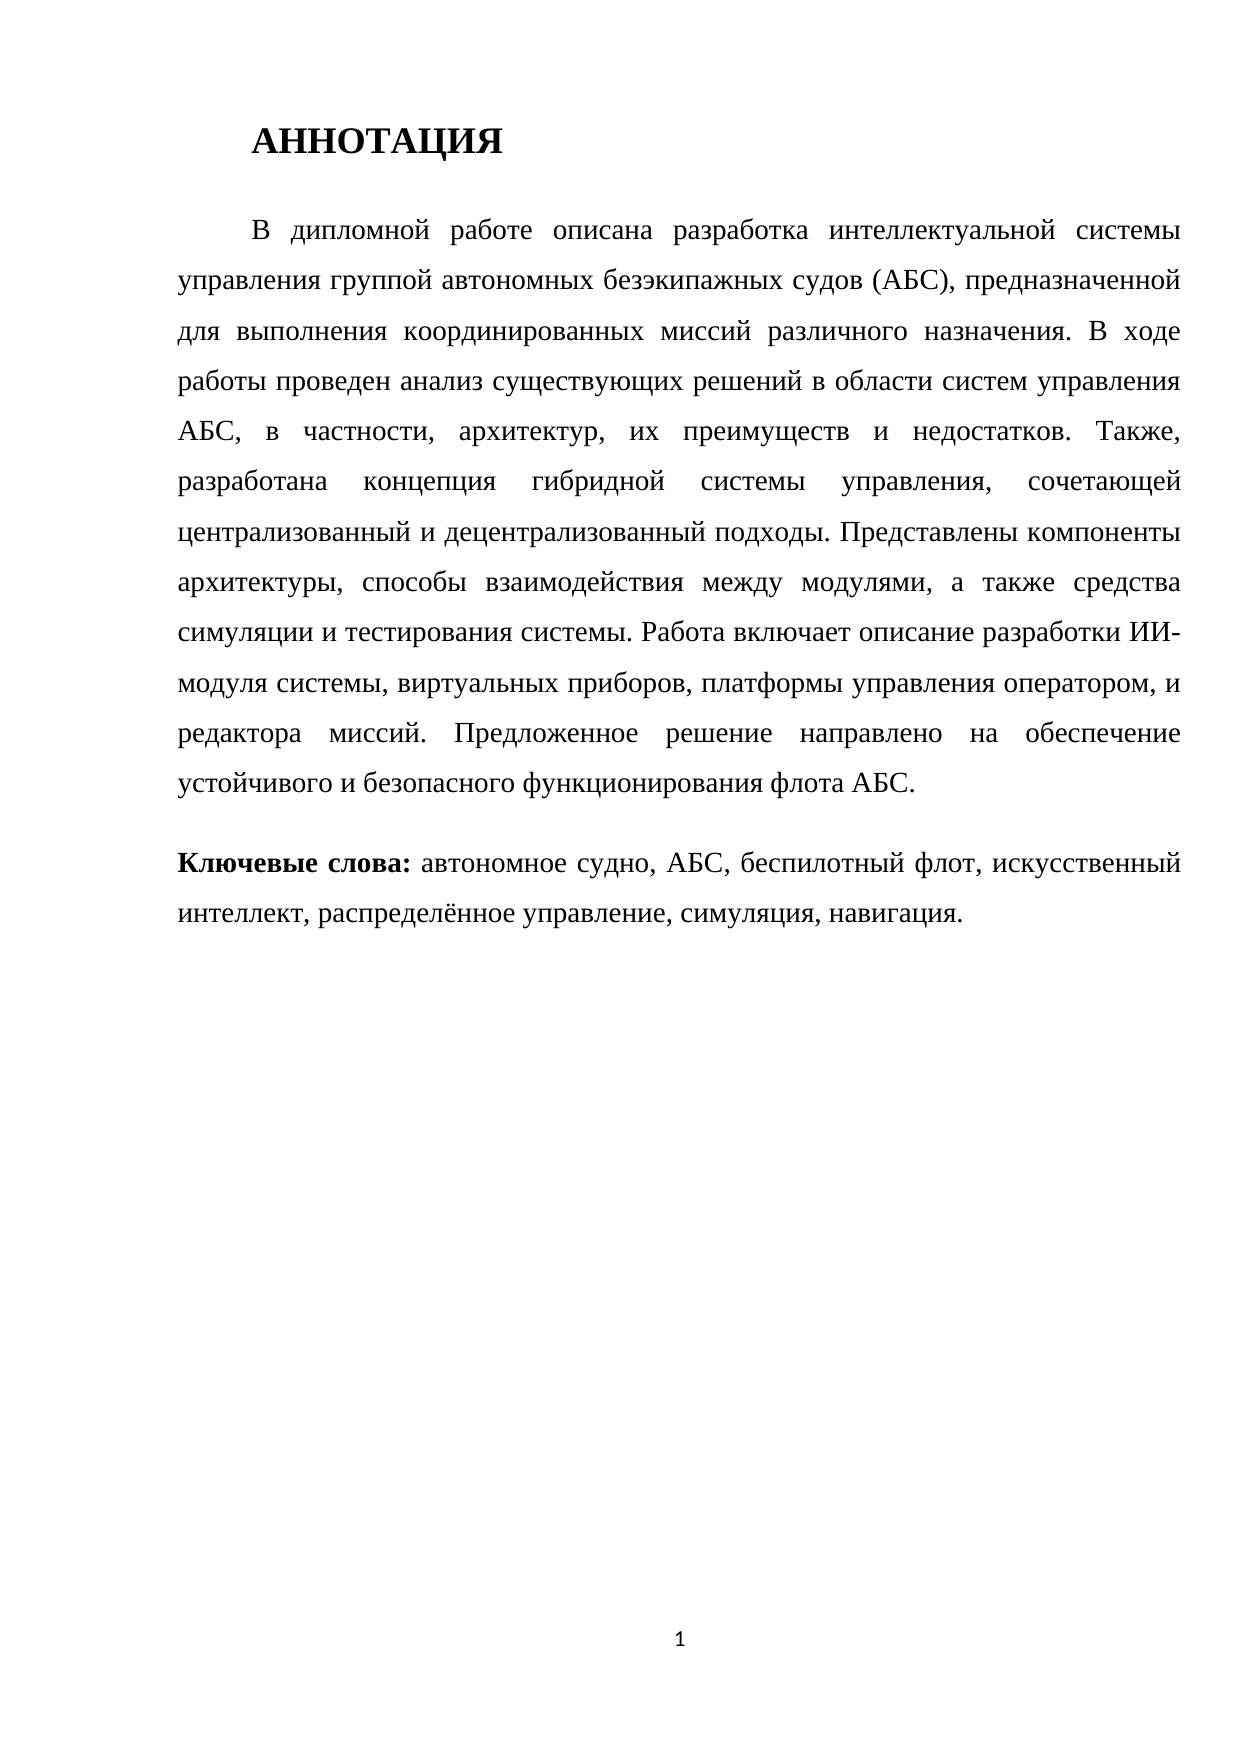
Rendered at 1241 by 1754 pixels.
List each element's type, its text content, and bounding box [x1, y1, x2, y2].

text Ключевые слова: автономное судно, АБС, беспилотный флот, искусственный интеллект, распределённое управление, симуляция, навигация. [177, 845, 1182, 929]
text В дипломной работе описана разработка интеллектуальной системы управления группой автономных безэкипажных судов (АБС), предназначенной для выполнения координированных миссий различного назначения. В ходе работы проведен анализ существующих решений в области систем управления АБС, в частности, архитектур, их преимуществ и недостатков. Также, разработана концепция гибридной системы управления, сочетающей централизованный и децентрализованный подходы. Представлены компоненты архитектуры, способы взаимодействия между модулями, а также средства симуляции и тестирования системы. Работа включает описание разработки ИИ-модуля системы, виртуальных приборов, платформы управления оператором, и редактора миссий. Предложенное решение направлено на обеспечение устойчивого и безопасного функционирования флота АБС. [177, 212, 1182, 799]
text АННОТАЦИЯ [177, 118, 1182, 161]
